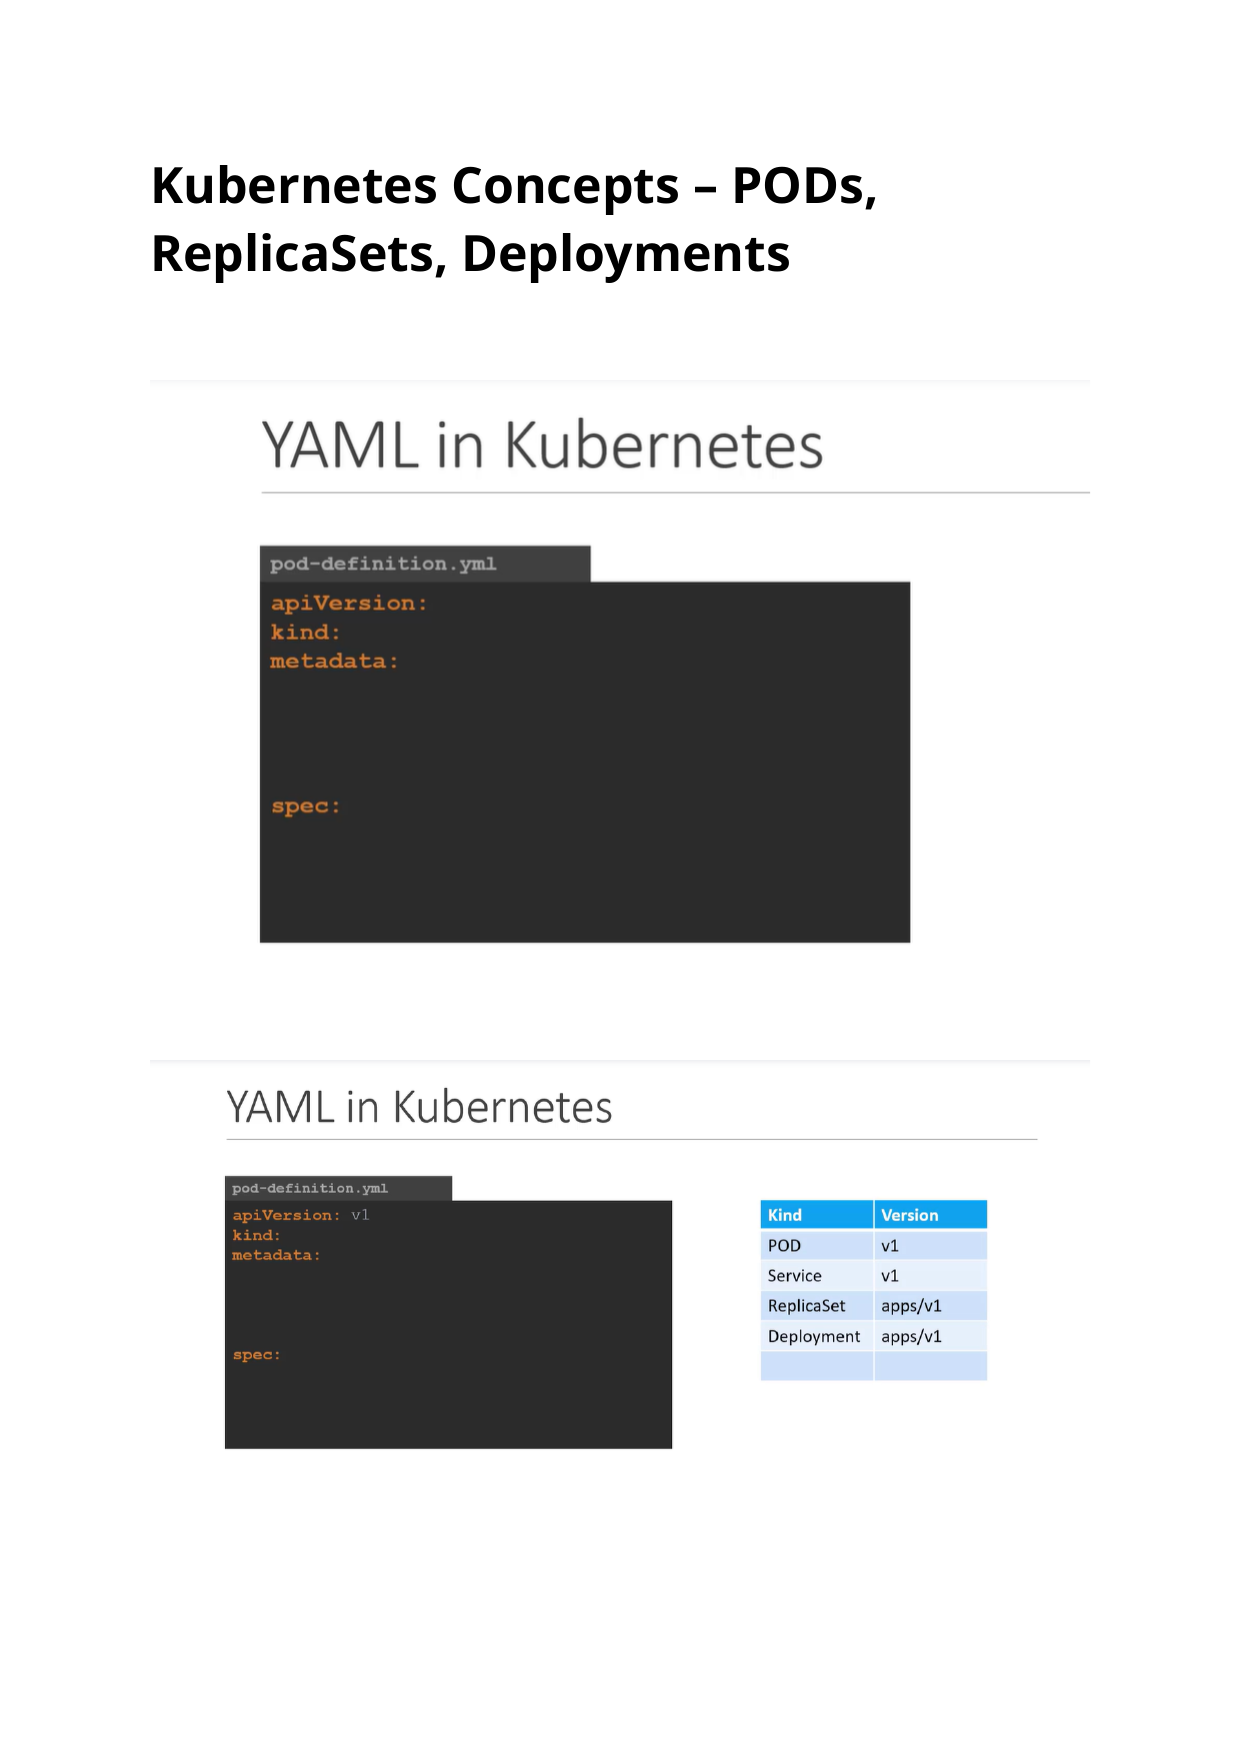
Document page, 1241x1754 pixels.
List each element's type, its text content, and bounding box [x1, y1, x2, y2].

text Kubernetes Concepts – PODs, ReplicaSets, Deployments [150, 150, 1090, 286]
picture [150, 380, 1091, 995]
picture [150, 1060, 1091, 1476]
